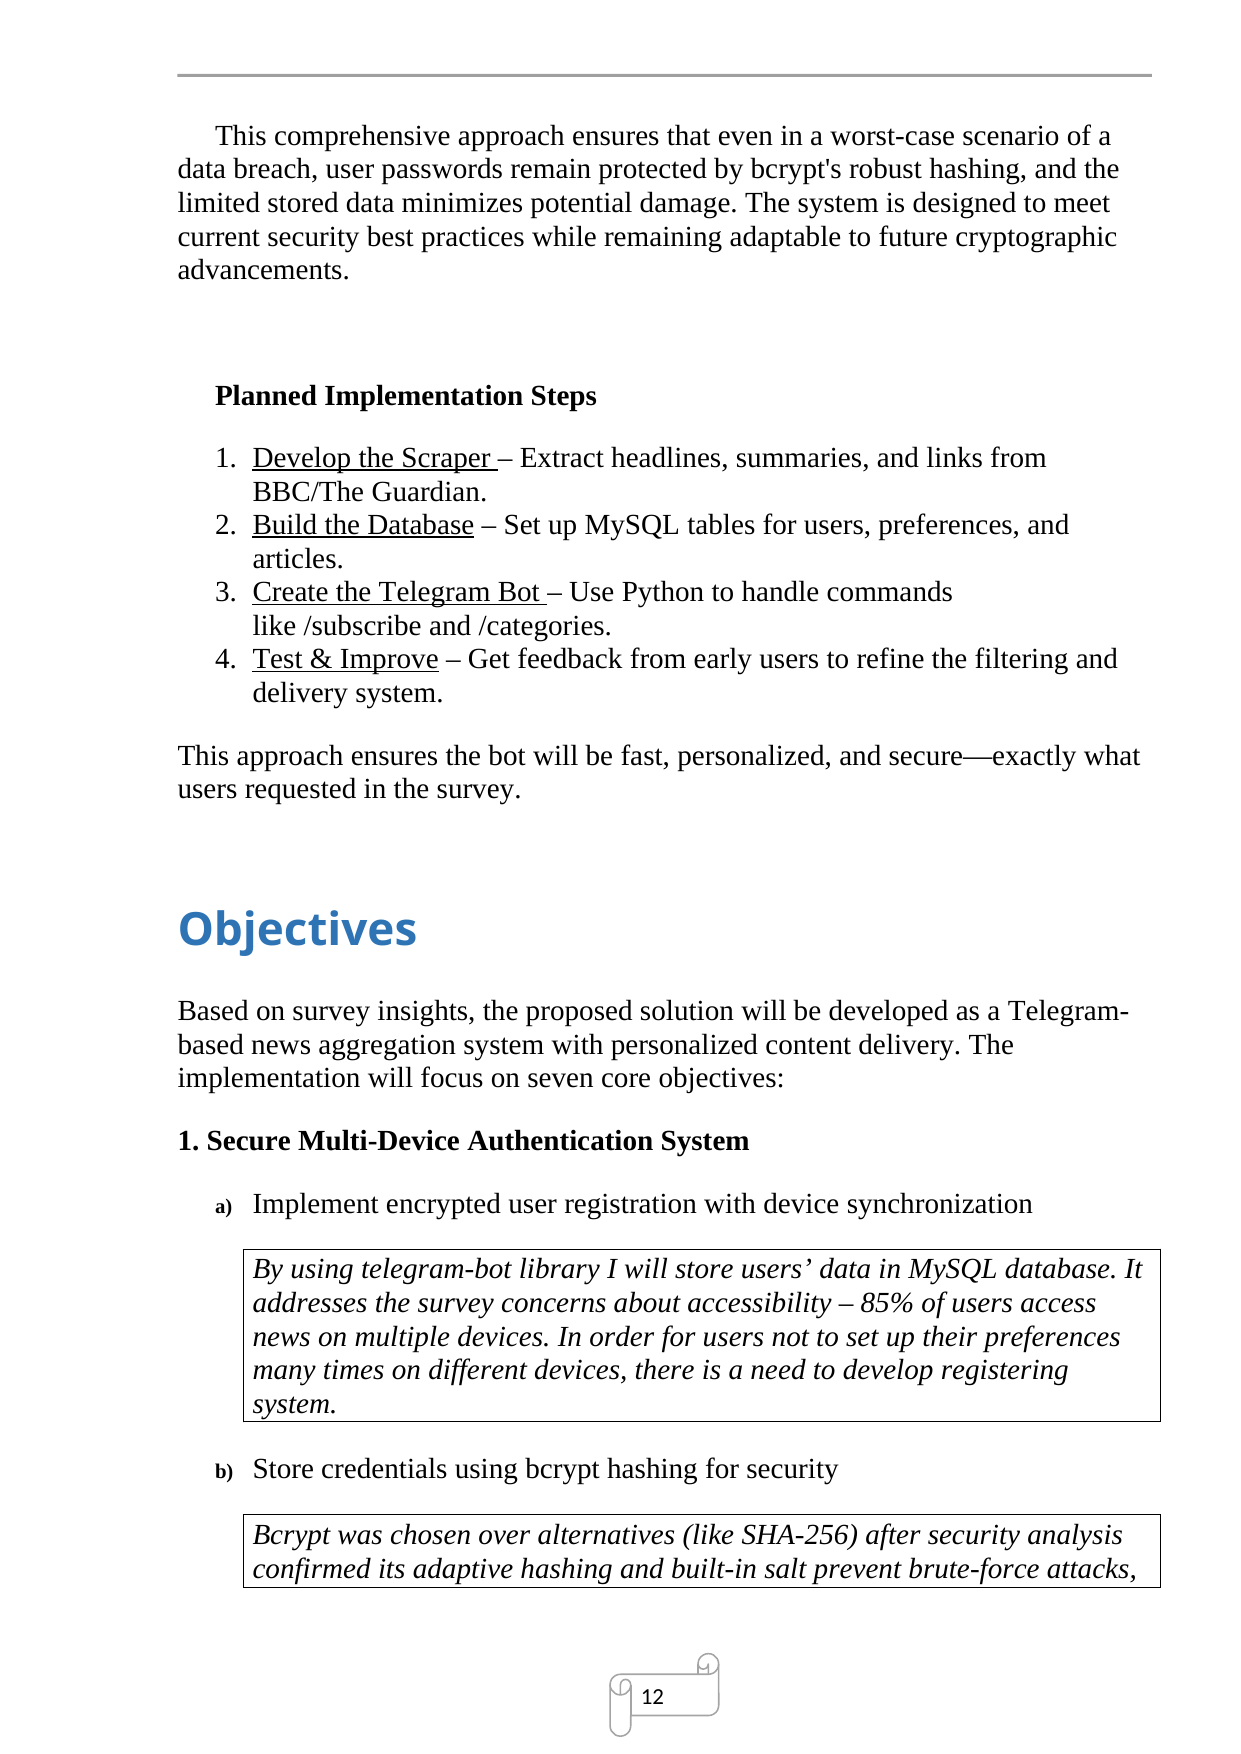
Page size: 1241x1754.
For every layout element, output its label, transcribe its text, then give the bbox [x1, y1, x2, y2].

text This comprehensive approach ensures that even in a worst-case scenario of a data breach, user passwords remain protected by bcrypt's robust hashing, and the limited stored data minimizes potential damage. The system is designed to meet current security best practices while remaining adaptable to future cryptographic advancements. [177, 118, 1152, 286]
list Test & Improve – Get feedback from early users to refine the filtering and delivery system. [215, 642, 1152, 709]
text Planned Implementation Steps [177, 378, 1152, 411]
text By using telegram-bot library I will store users’ data in MySQL database. It addresses the survey concerns about accessibility – 85% of users access news on multiple devices. In order for users not to set up their preferences many times on different devices, there is a need to develop registering system. [244, 1250, 1160, 1421]
text 1. Secure Multi-Device Authentication System [177, 1123, 1152, 1157]
list Develop the Scraper – Extract headlines, summaries, and links from BBC/The Guardian. [215, 440, 1152, 507]
list Implement encrypted user registration with device synchronization [215, 1186, 1152, 1219]
text This approach ensures the bot will be fast, personalized, and secure—exactly what users requested in the survey. [177, 738, 1152, 805]
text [244, 1515, 1160, 1587]
text Based on survey insights, the proposed solution will be developed as a Telegram-based news aggregation system with personalized content delivery. The implementation will focus on seven core objectives: [177, 993, 1152, 1094]
list Build the Database – Set up MySQL tables for users, preferences, and articles. [215, 507, 1152, 574]
subtitle Objectives [177, 897, 1152, 959]
list Create the Telegram Bot – Use Python to handle commands like /subscribe and /categories. [215, 574, 1152, 642]
list Store credentials using bcrypt hashing for security [215, 1452, 1152, 1485]
